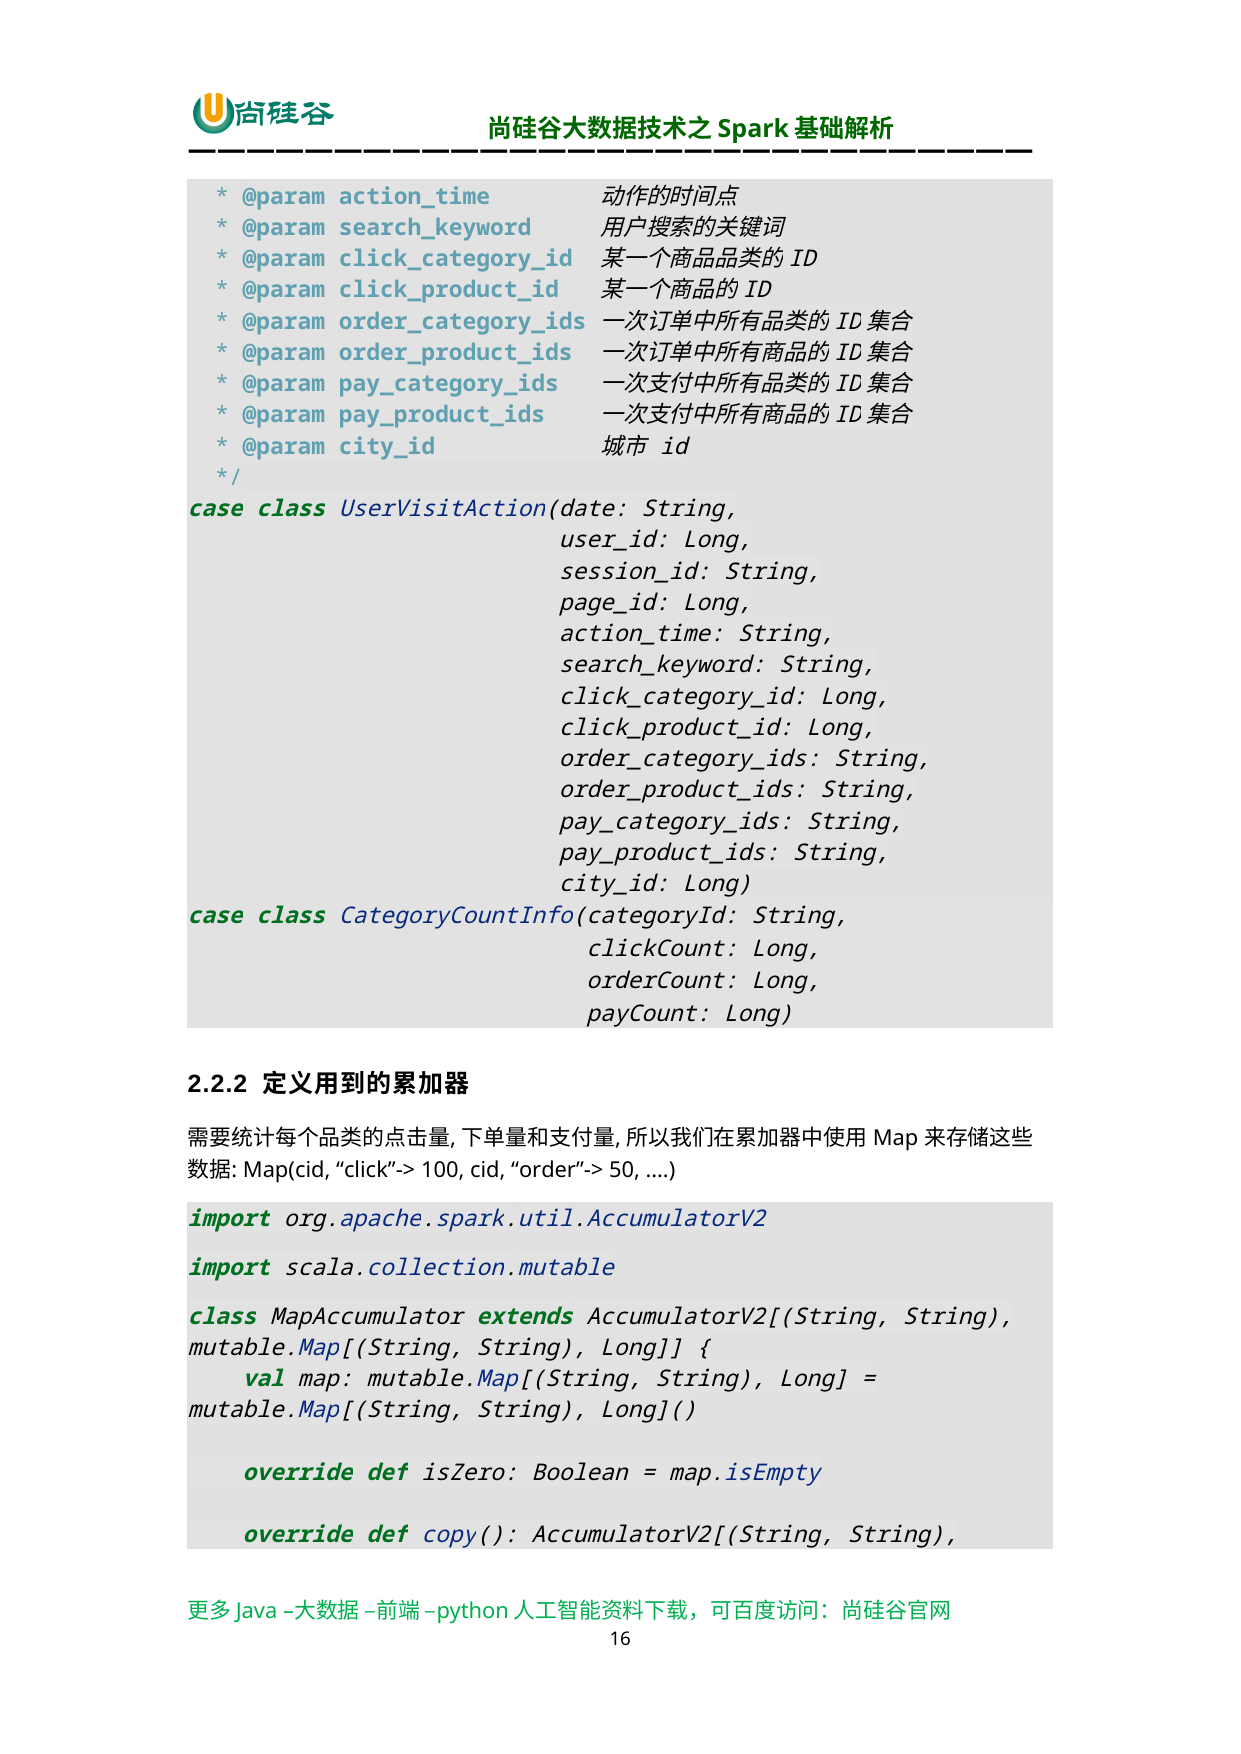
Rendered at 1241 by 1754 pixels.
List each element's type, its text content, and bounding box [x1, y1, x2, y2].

text 需要统计每个品类的点击量, 下单量和支付量, 所以我们在累加器中使用 Map 来存储这些数据: Map(cid, “click”-> 100, cid, “order”-> 50, ….) [187, 1120, 1053, 1185]
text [187, 1202, 1053, 1549]
subtitle 定义用到的累加器 [187, 1049, 1053, 1114]
picture [187, 88, 338, 138]
text case class CategoryCountInfo(categoryId: String, clickCount: Long, orderCount: Long, payCount: Long) [187, 898, 1053, 1028]
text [187, 179, 1053, 898]
